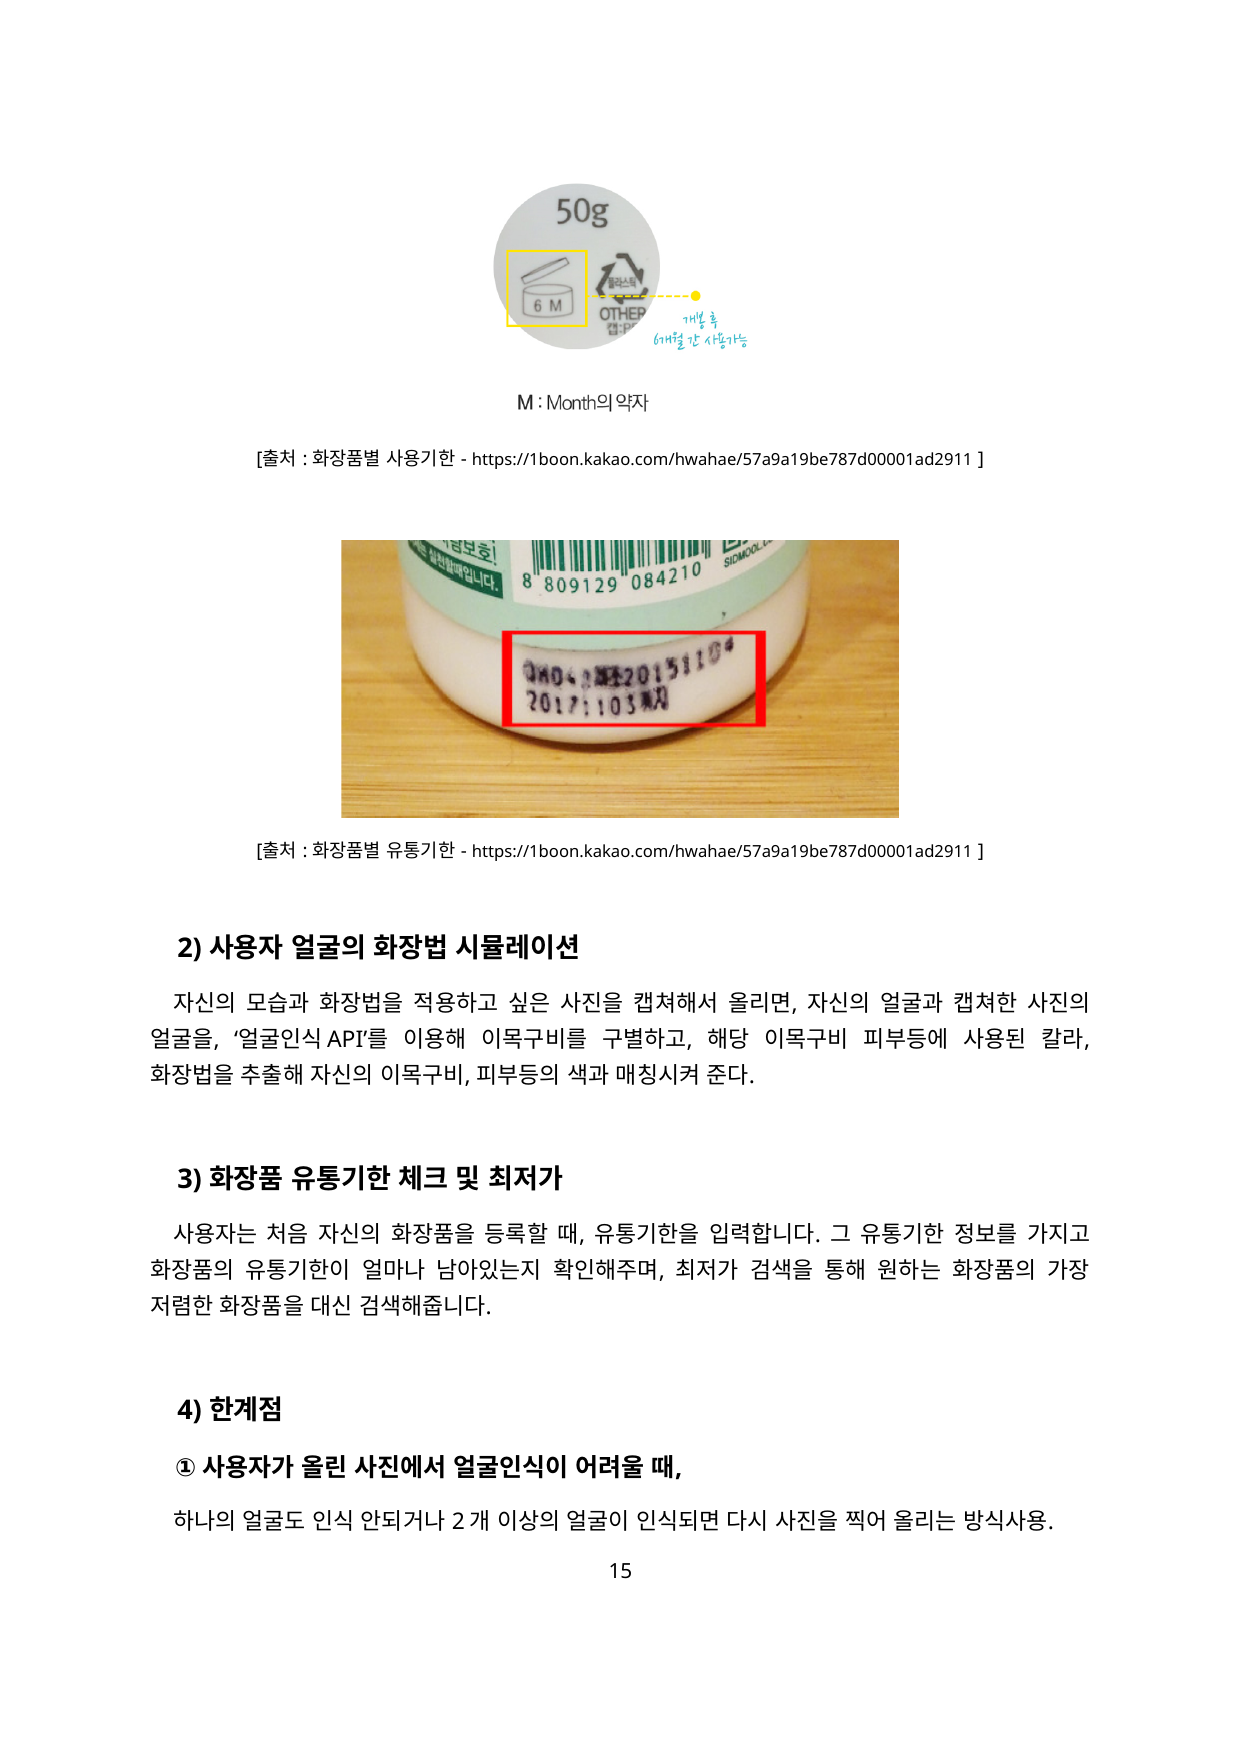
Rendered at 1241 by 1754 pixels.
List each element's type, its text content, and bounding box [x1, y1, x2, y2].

text 사용자는 처음 자신의 화장품을 등록할 때, 유통기한을 입력합니다. 그 유통기한 정보를 가지고 화장품의 유통기한이 얼마나 남아있는지 확인해주며, 최저가 검색을 통해 원하는 화장품의 가장 저렴한 화장품을 대신 검색해줍니다. [150, 1285, 1090, 1321]
text 3) 화장품 유통기한 체크 및 최저가 [150, 1157, 1090, 1196]
text 자신의 모습과 화장법을 적용하고 싶은 사진을 캡쳐해서 올리면, 자신의 얼굴과 캡쳐한 사진의 얼굴을, ‘얼굴인식API’를 이용해 이목구비를 구별하고, 해당 이목구비 피부등에 사용된 칼라, 화장법을 추출해 자신의 이목구비, 피부등의 색과 매칭시켜 준다. [150, 985, 1090, 1091]
picture [483, 177, 758, 425]
text [출처 : 화장품별 유통기한 - https://1boon.kakao.com/hwahae/57a9a19be787d00001ad2911 ] [150, 836, 1090, 863]
text 2) 사용자 얼굴의 화장법 시뮬레이션 [150, 926, 1090, 966]
picture [341, 540, 899, 818]
text ① 사용자가 올린 사진에서 얼굴인식이 어려울 때, [150, 1447, 1090, 1483]
text 하나의 얼굴도 인식 안되거나 2개 이상의 얼굴이 인식되면 다시 사진을 찍어 올리는 방식사용. [150, 1503, 1090, 1536]
text [출처 : 화장품별 사용기한 - https://1boon.kakao.com/hwahae/57a9a19be787d00001ad2911 ] [150, 444, 1090, 471]
text 4) 한계점 [150, 1388, 1090, 1427]
text 사용자는 처음 자신의 화장품을 등록할 때, 유통기한을 입력합니다. 그 유통기한 정보를 가지고 화장품의 유통기한이 얼마나 남아있는지 확인해주며, 최저가 검색을 통해 원하는 화장품의 가장 저렴한 화장품을 대신 검색해줍니다. [150, 1216, 1090, 1254]
